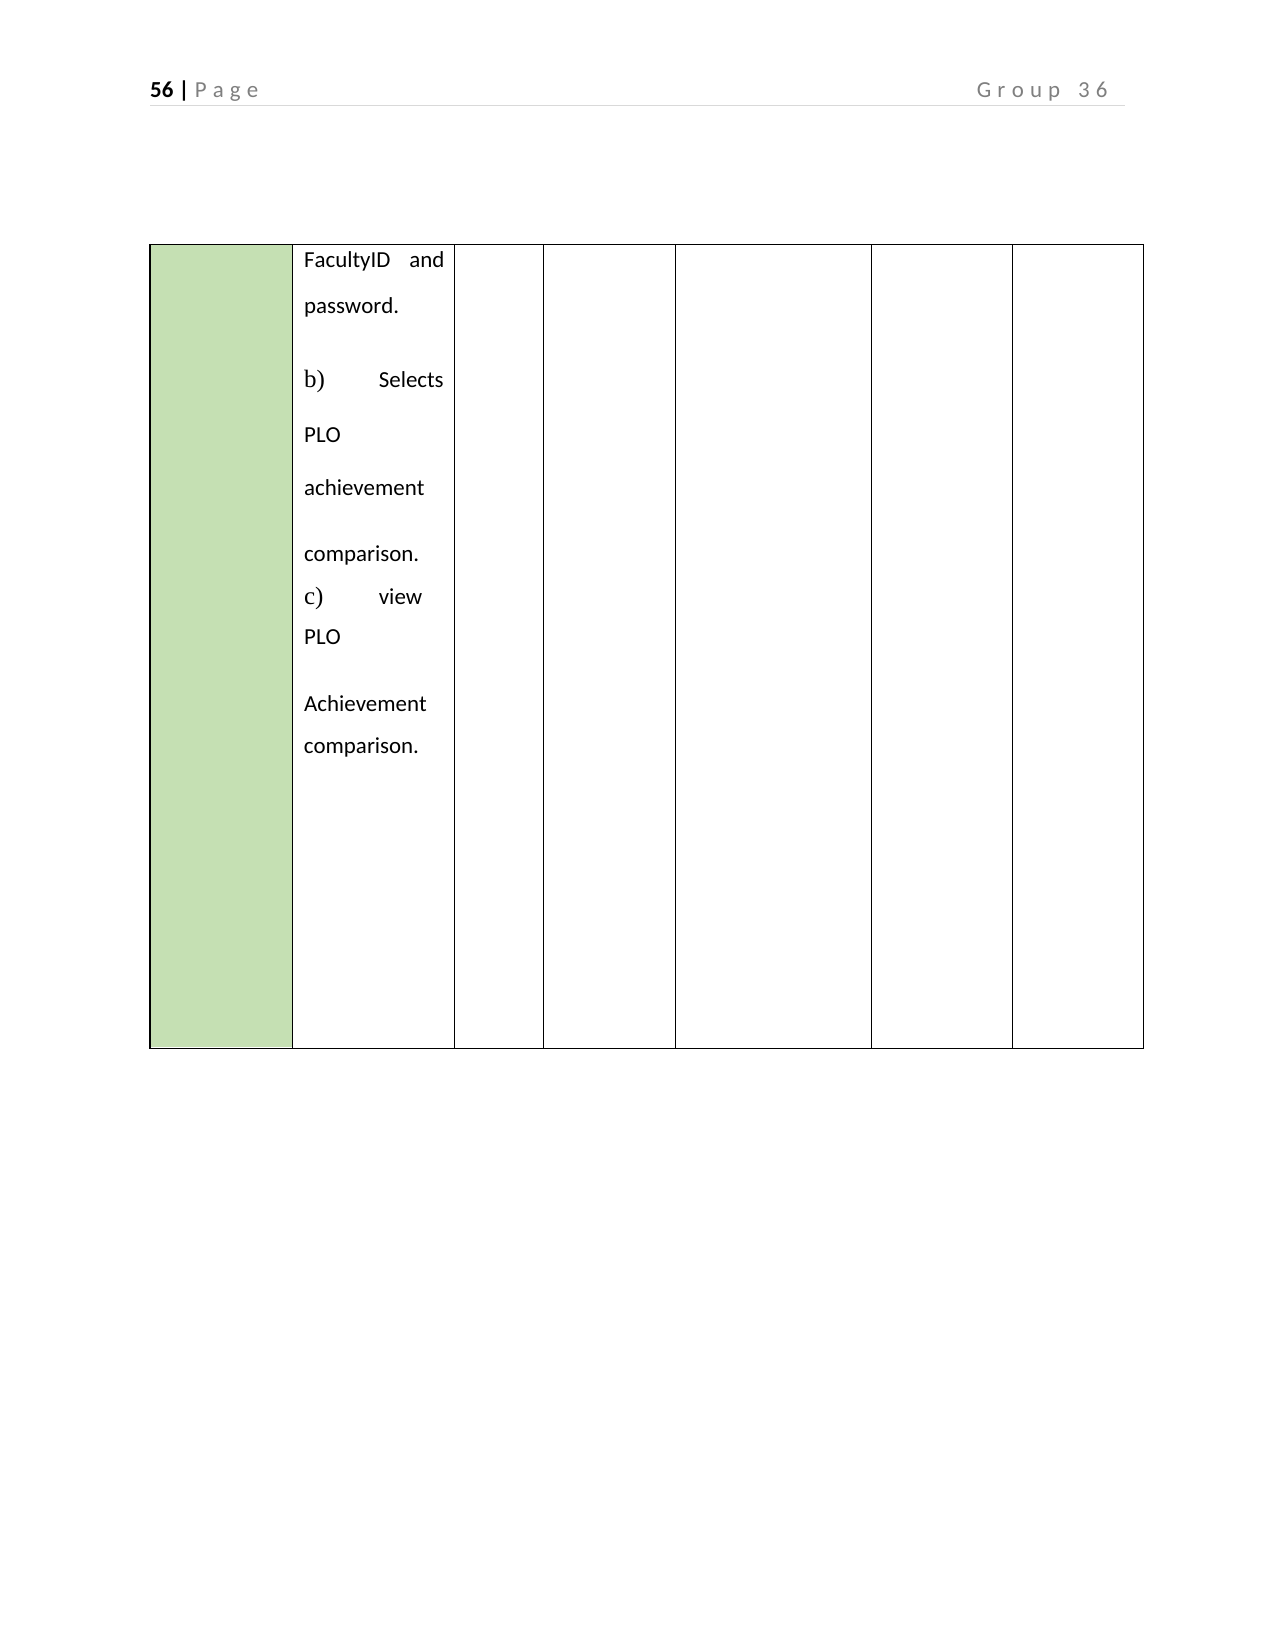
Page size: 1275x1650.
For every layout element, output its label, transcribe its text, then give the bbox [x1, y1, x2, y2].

table_header FacultyID and password. Selects PLO achievement comparison. view PLO Achievement comparison. [293, 245, 454, 1047]
table_header [872, 245, 1012, 1047]
table_header [1013, 245, 1143, 1047]
table_header [455, 245, 543, 1047]
table_header [544, 245, 675, 1047]
table_header [151, 245, 292, 1047]
table_header [676, 245, 871, 1047]
